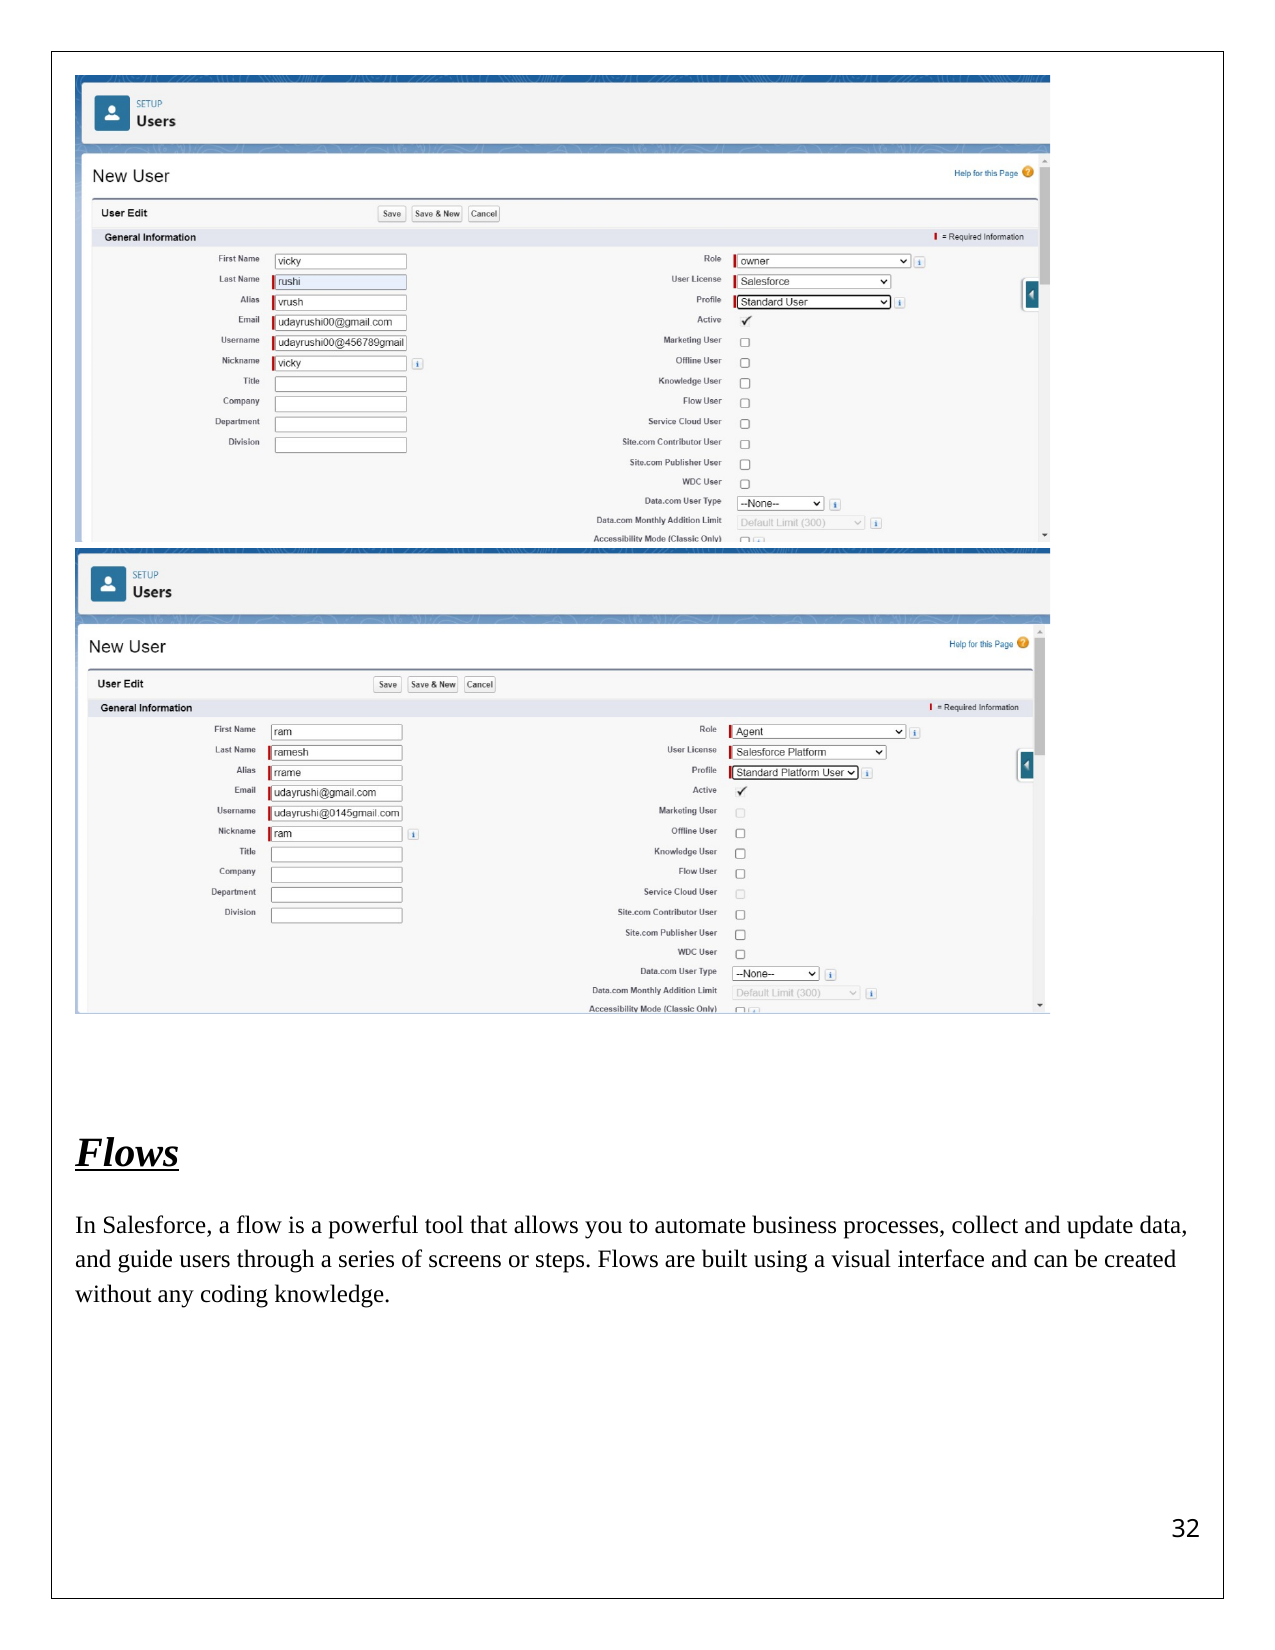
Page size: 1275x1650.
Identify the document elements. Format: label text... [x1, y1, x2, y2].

picture [75, 548, 1050, 1014]
text Flows [75, 1128, 1200, 1176]
text In Salesforce, a flow is a powerful tool that allows you to automate business processes, collect and update data, and guide users through a series of screens or steps. Flows are built using a visual interface and can be created without any coding knowledge. [75, 1210, 1200, 1308]
picture [75, 75, 1050, 542]
